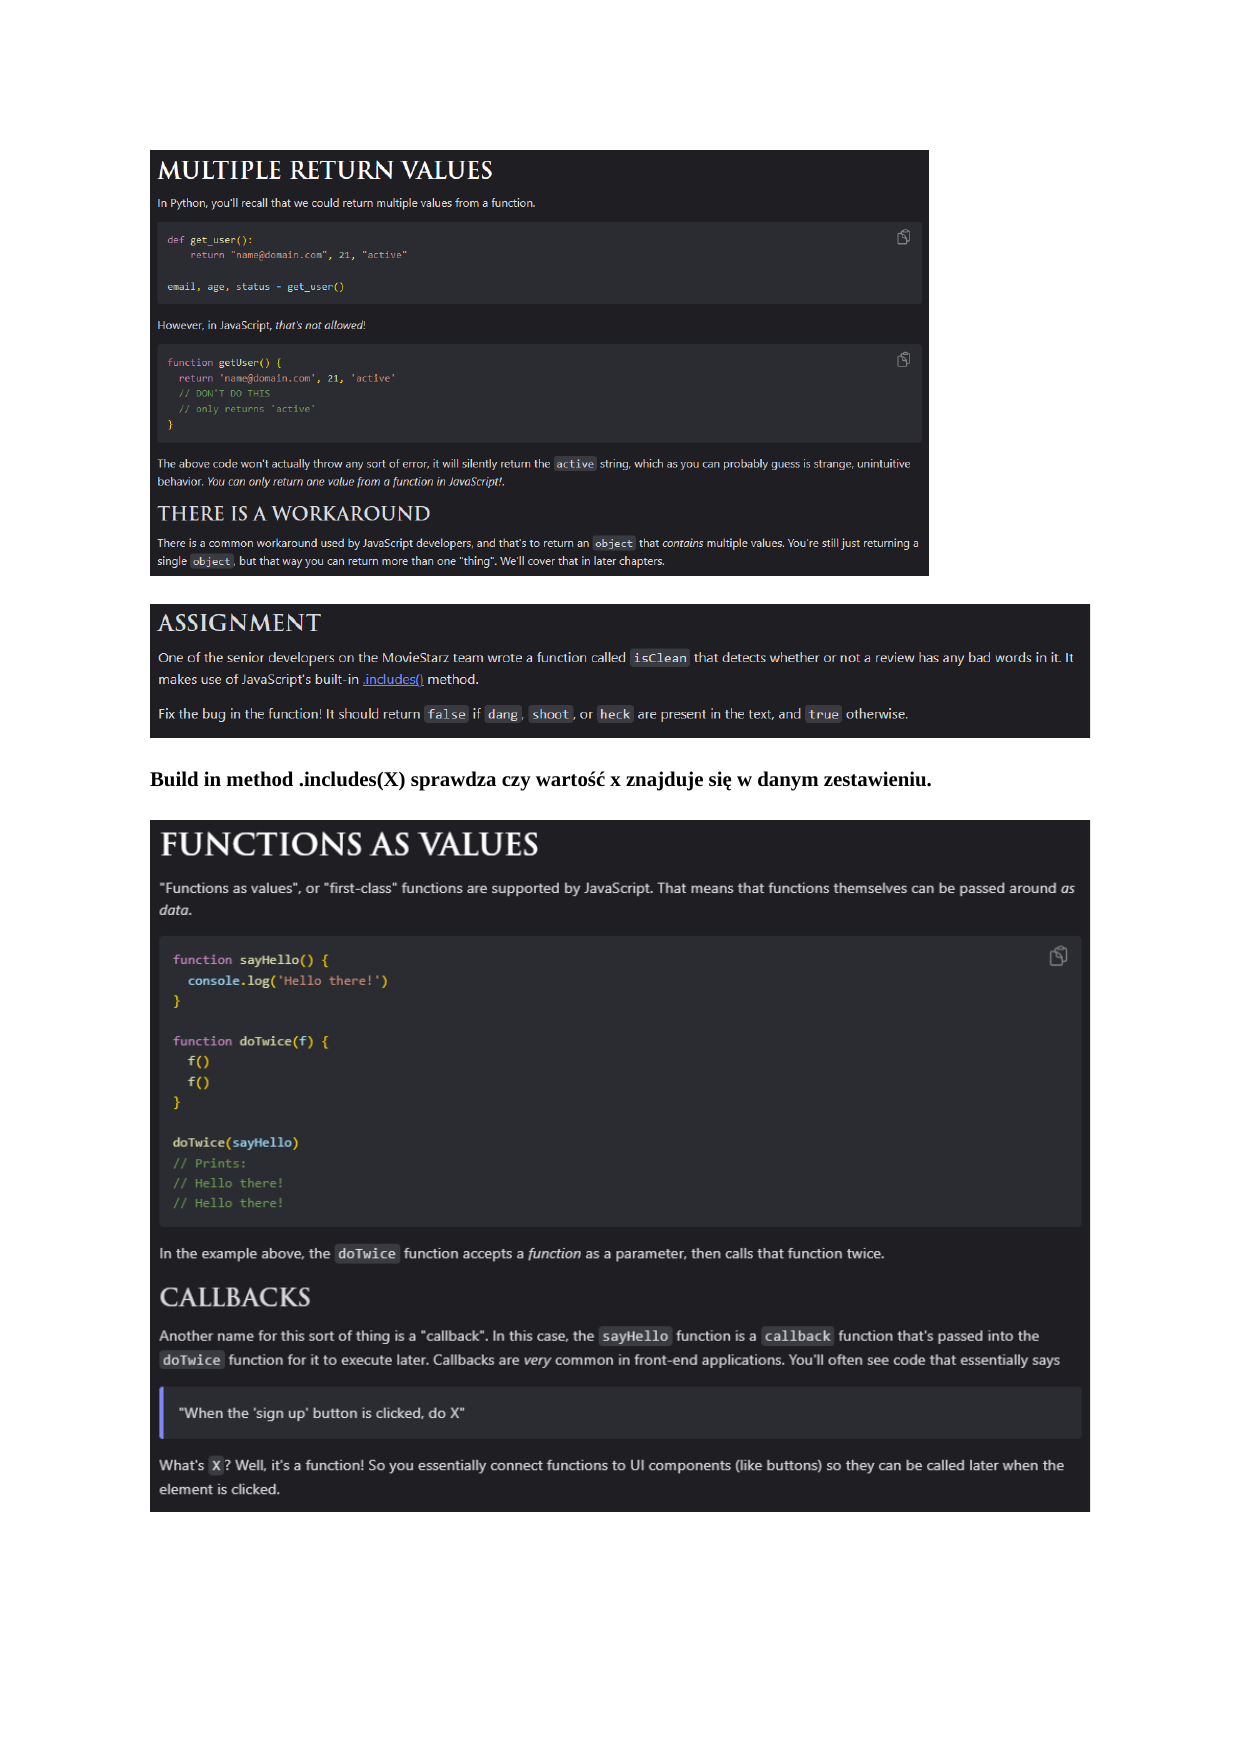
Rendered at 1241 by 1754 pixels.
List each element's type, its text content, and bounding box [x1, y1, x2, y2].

picture [150, 820, 1091, 1512]
picture [150, 604, 1091, 738]
picture [150, 150, 929, 576]
text Build in method .includes(X) sprawdza czy wartość x znajduje się w danym zestawieniu. [150, 767, 1090, 791]
